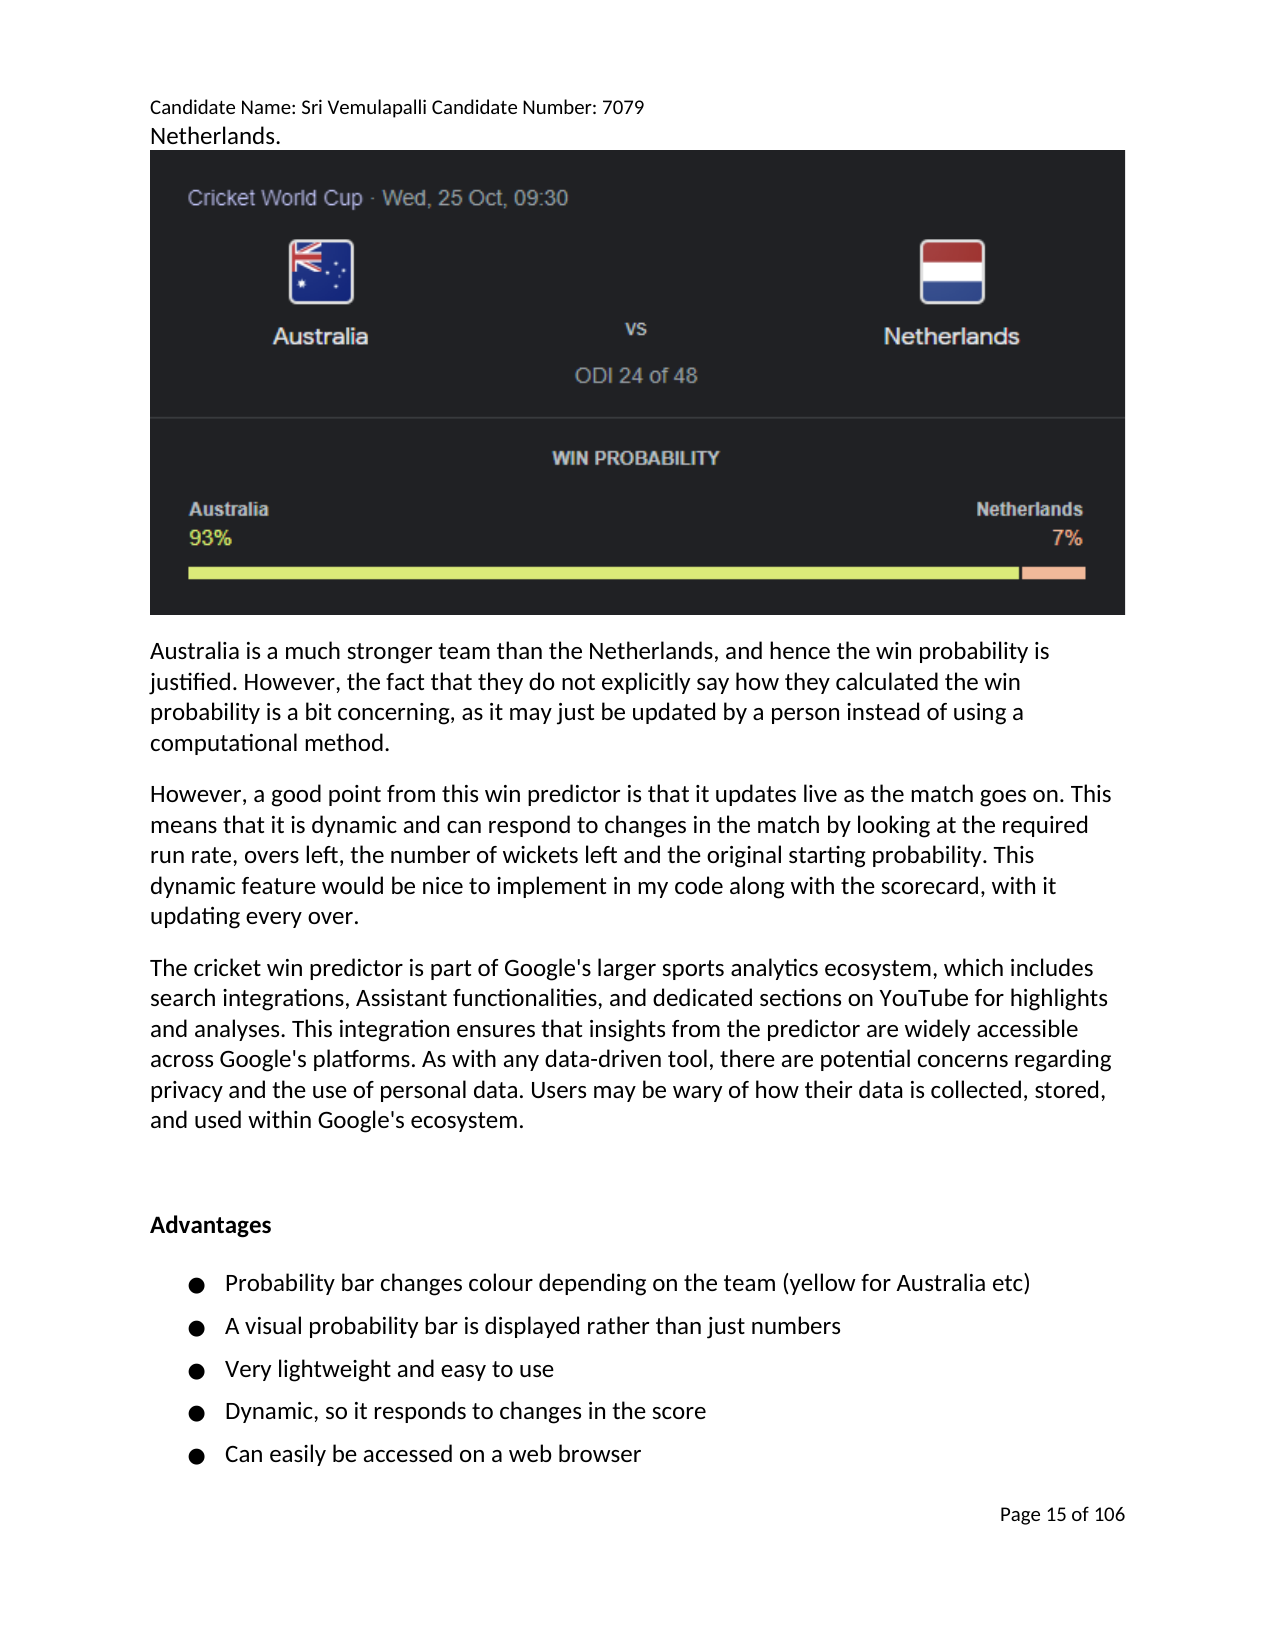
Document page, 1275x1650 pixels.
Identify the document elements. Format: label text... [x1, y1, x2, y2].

text The cricket win predictor is part of Google's larger sports analytics ecosystem, which includes search integrations, Assistant functionalities, and dedicated sections on YouTube for highlights and analyses. This integration ensures that insights from the predictor are widely accessible across Google's platforms. As with any data-driven tool, there are potential concerns regarding privacy and the use of personal data. Users may be wary of how their data is collected, stored, and used within Google's ecosystem. [150, 952, 1125, 1135]
list Dynamic, so it responds to changes in the score [187, 1389, 1125, 1432]
text Australia is a much stronger team than the Netherlands, and hence the win probability is justified. However, the fact that they do not explicitly say how they calculated the win probability is a bit concerning, as it may just be updated by a person instead of using a computational method. [150, 635, 1125, 757]
list Can easily be accessed on a web browser [187, 1432, 1125, 1474]
text Advantages [150, 1209, 1125, 1240]
picture [150, 150, 1125, 615]
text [150, 120, 1125, 150]
list A visual probability bar is displayed rather than just numbers [187, 1303, 1125, 1346]
list Probability bar changes colour depending on the team (yellow for Australia etc) [187, 1261, 1125, 1303]
text However, a good point from this win predictor is that it updates live as the match goes on. This means that it is dynamic and can respond to changes in the match by looking at the required run rate, overs left, the number of wickets left and the original starting probability. This dynamic feature would be nice to implement in my code along with the scorecard, with it updating every over. [150, 778, 1125, 931]
list Very lightweight and easy to use [187, 1346, 1125, 1389]
